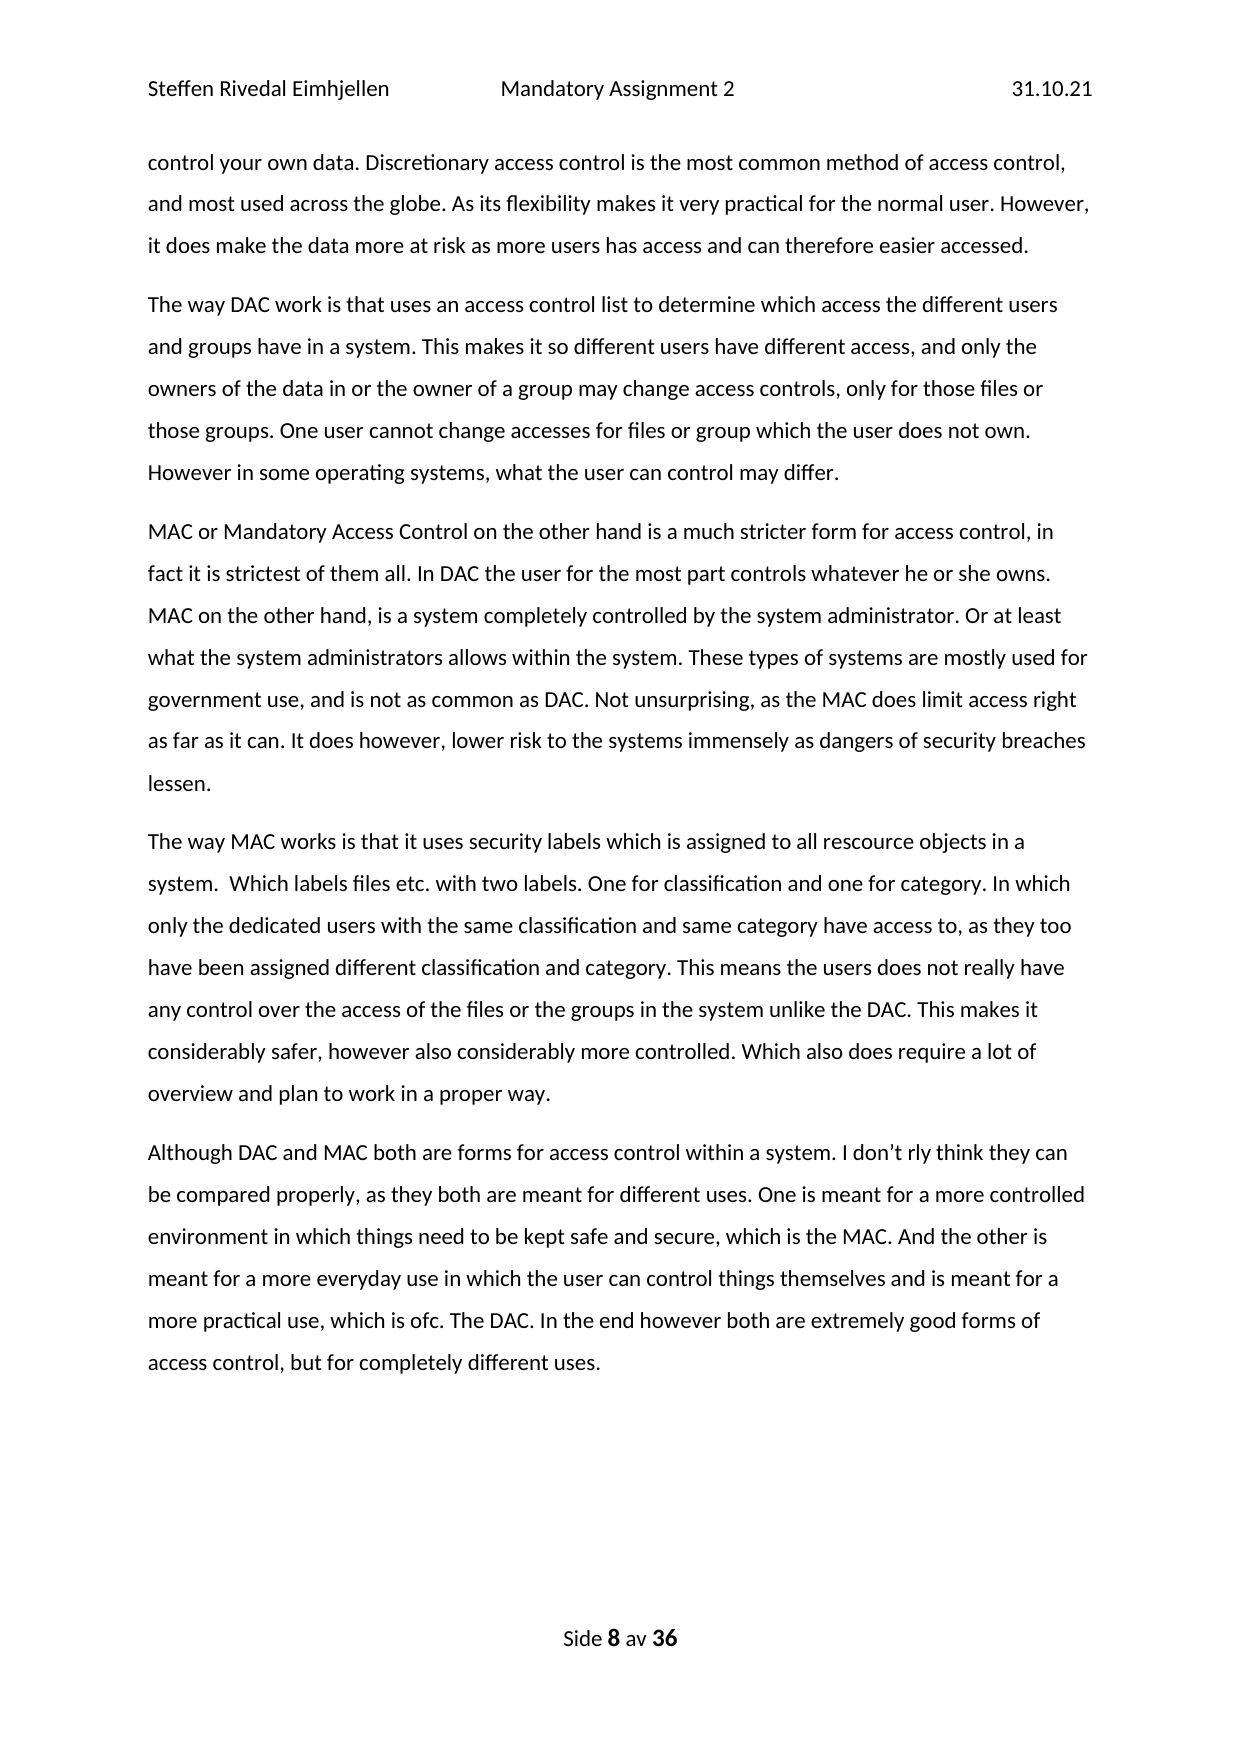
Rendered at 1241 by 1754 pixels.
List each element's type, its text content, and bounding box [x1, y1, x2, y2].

text The way DAC work is that uses an access control list to determine which access the different users and groups have in a system. This makes it so different users have different access, and only the owners of the data in or the owner of a group may change access controls, only for those files or those groups. One user cannot change accesses for files or group which the user does not own. However in some operating systems, what the user can control may differ. [148, 290, 1093, 486]
text The way MAC works is that it uses security labels which is assigned to all rescource objects in a system. Which labels files etc. with two labels. One for classification and one for category. In which only the dedicated users with the same classification and same category have access to, as they too have been assigned different classification and category. This means the users does not really have any control over the access of the files or the groups in the system unlike the DAC. This makes it considerably safer, however also considerably more controlled. Which also does require a lot of overview and plan to work in a proper way. [148, 827, 1093, 1107]
text MAC or Mandatory Access Control on the other hand is a much stricter form for access control, in fact it is strictest of them all. In DAC the user for the most part controls whatever he or she owns. MAC on the other hand, is a system completely controlled by the system administrator. Or at least what the system administrators allows within the system. These types of systems are mostly used for government use, and is not as common as DAC. Not unsurprising, as the MAC does limit access right as far as it can. It does however, lower risk to the systems immensely as dangers of security breaches lessen. [148, 517, 1093, 797]
text Although DAC and MAC both are forms for access control within a system. I don’t rly think they can be compared properly, as they both are meant for different uses. One is meant for a more controlled environment in which things need to be kept safe and secure, which is the MAC. And the other is meant for a more everyday use in which the user can control things themselves and is meant for a more practical use, which is ofc. The DAC. In the end however both are extremely good forms of access control, but for completely different uses. [148, 1138, 1093, 1376]
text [148, 148, 1093, 259]
